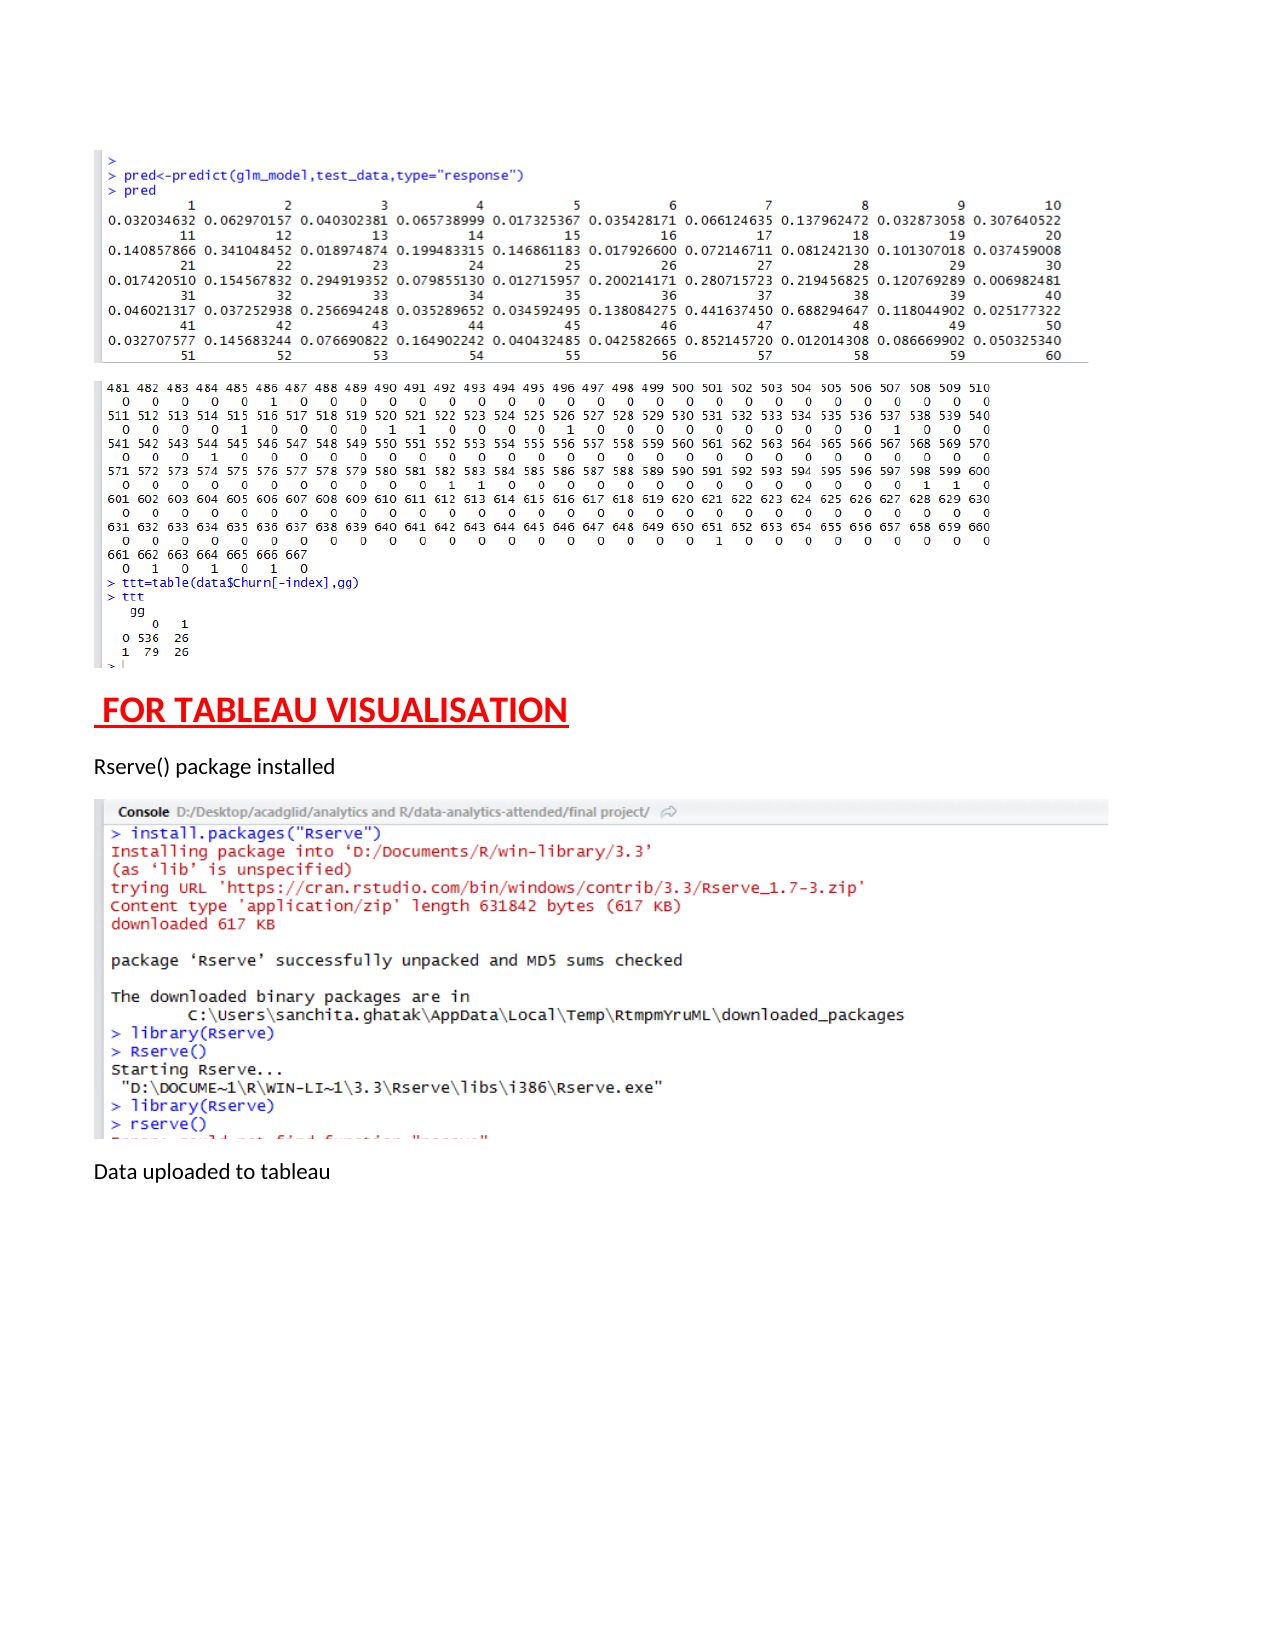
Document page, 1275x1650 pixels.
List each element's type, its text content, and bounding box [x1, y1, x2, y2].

picture [93, 150, 1089, 363]
text Data uploaded to tableau [94, 1157, 1125, 1185]
text FOR TABLEAU VISUALISATION [94, 686, 1125, 732]
picture [93, 799, 1109, 1139]
text Rserve() package installed [94, 752, 1125, 780]
picture [93, 381, 1019, 668]
